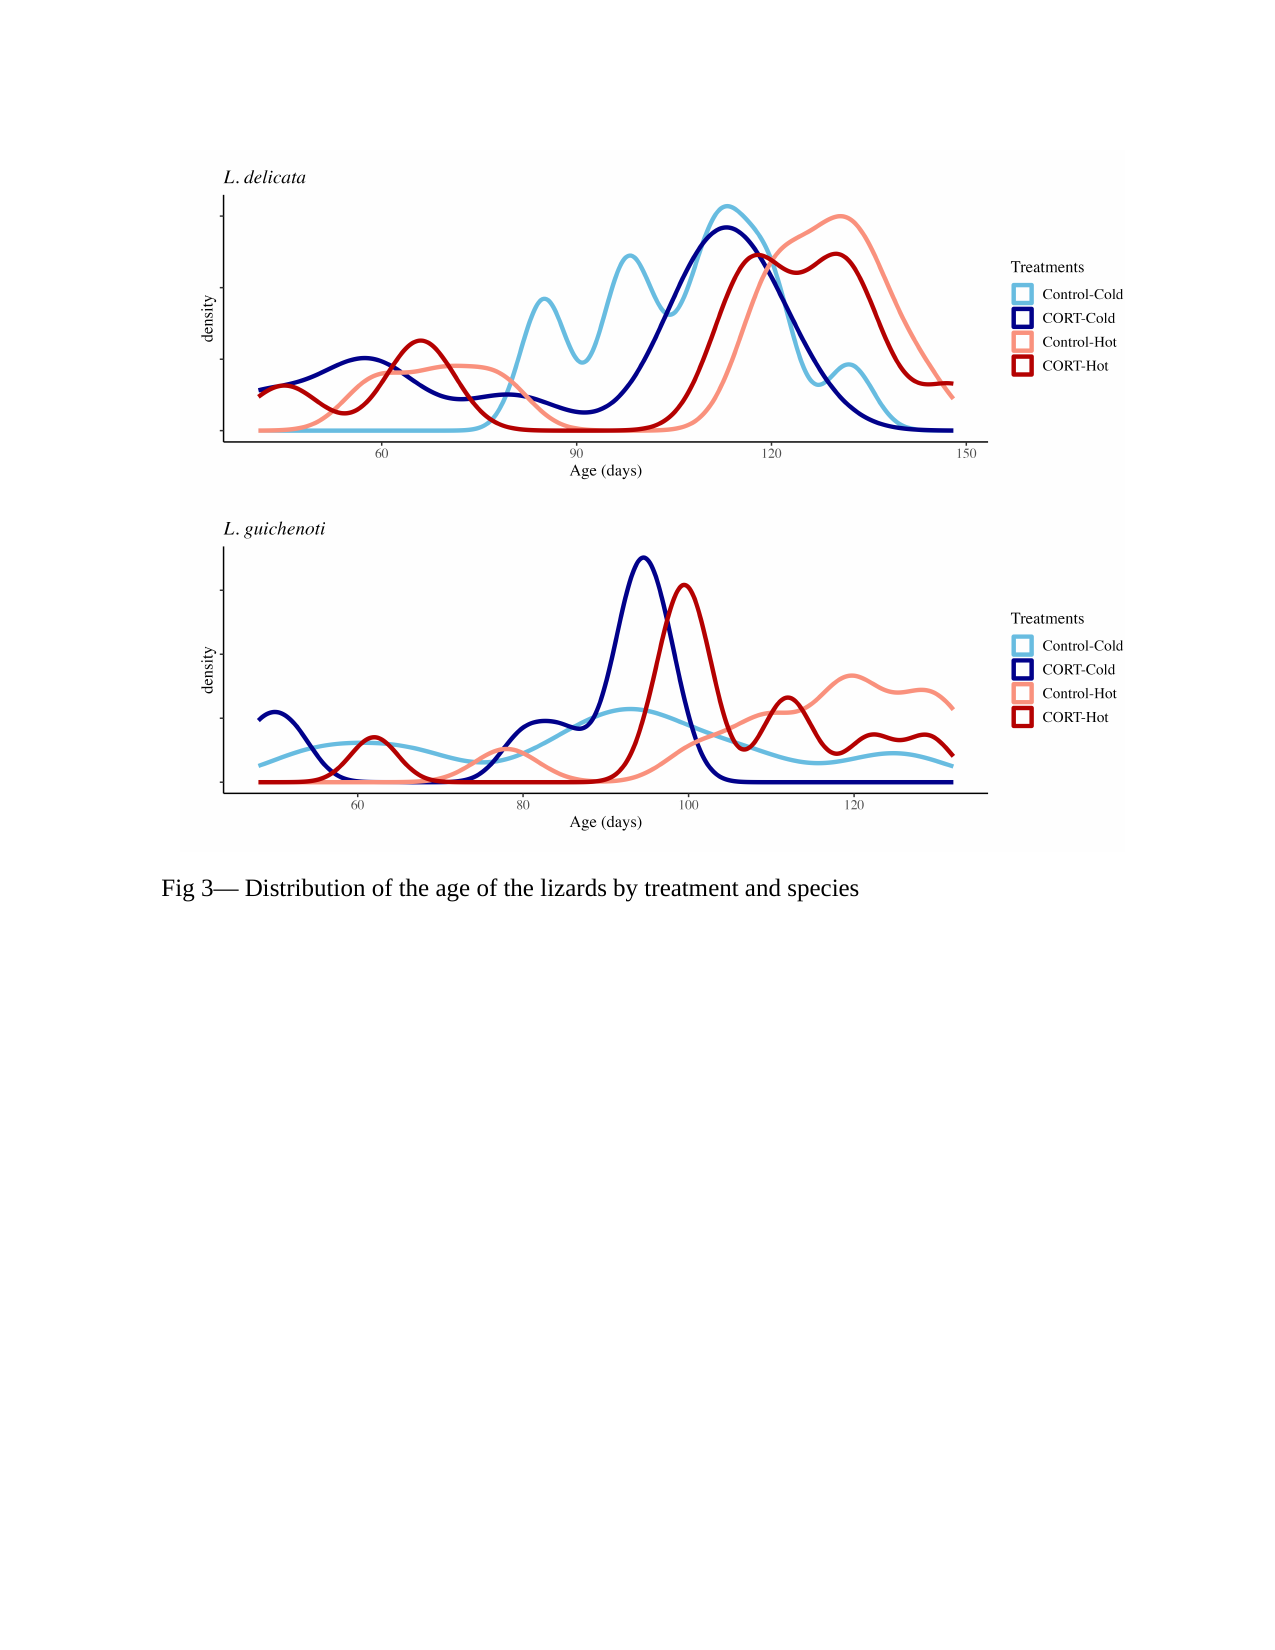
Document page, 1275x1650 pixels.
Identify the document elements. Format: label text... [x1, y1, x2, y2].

table_header Fig 3— Distribution of the age of the lizards by treatment and species [150, 150, 1125, 914]
picture [180, 150, 1125, 852]
